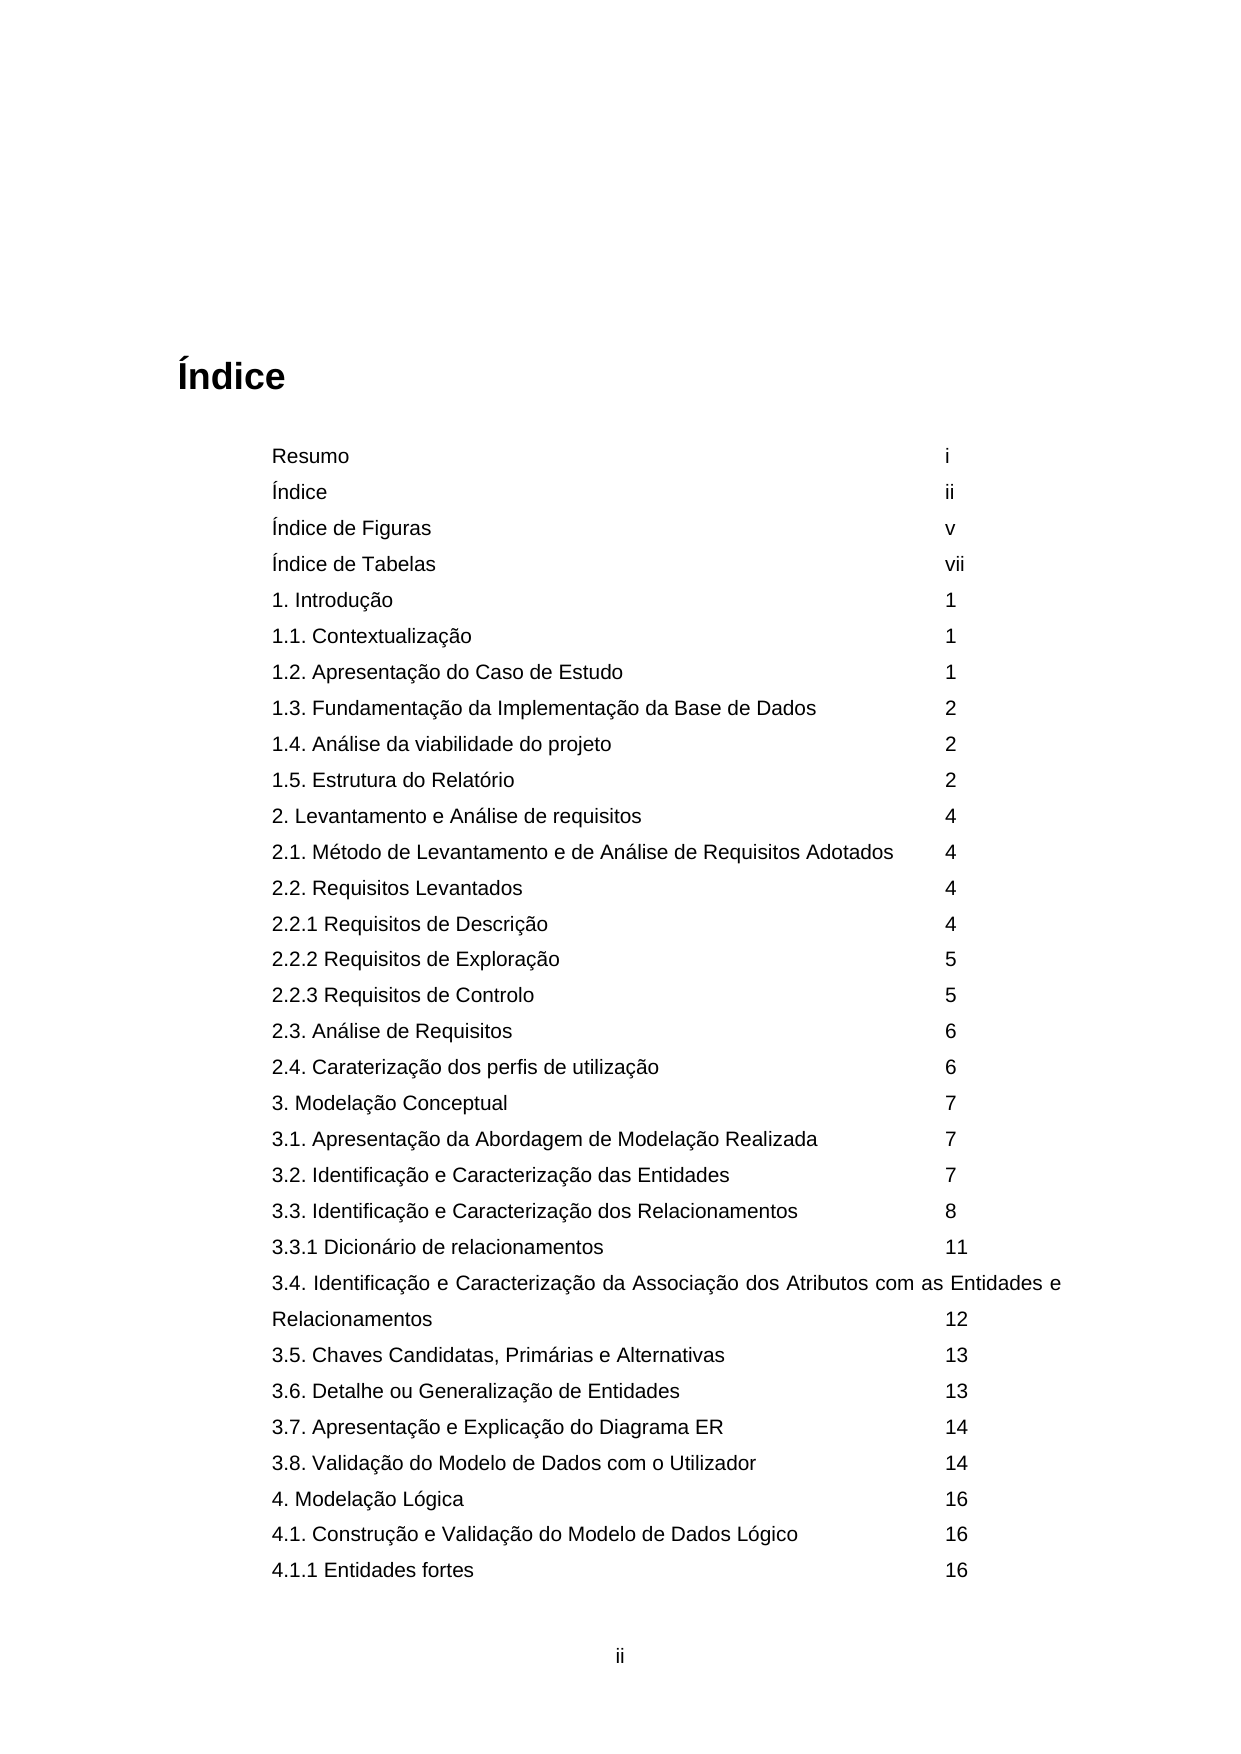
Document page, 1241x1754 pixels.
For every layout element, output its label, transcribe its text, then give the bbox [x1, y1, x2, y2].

text 2.2.2 Requisitos de Exploração 5 [272, 947, 1063, 971]
text 4. Modelação Lógica 16 [272, 1486, 1063, 1510]
text Índice ii [272, 480, 1063, 504]
text 2.4. Caraterização dos perfis de utilização 6 [272, 1055, 1063, 1079]
text 1. Introdução 1 [272, 588, 1063, 612]
text 1.5. Estrutura do Relatório 2 [272, 768, 1063, 792]
text 4.1.1 Entidades fortes 16 [272, 1558, 1063, 1582]
text 2.3. Análise de Requisitos 6 [272, 1019, 1063, 1043]
text 3.1. Apresentação da Abordagem de Modelação Realizada 7 [272, 1127, 1063, 1151]
text 2.2.1 Requisitos de Descrição 4 [272, 911, 1063, 935]
text 2.2. Requisitos Levantados 4 [272, 875, 1063, 899]
text 3.3.1 Dicionário de relacionamentos 11 [272, 1235, 1063, 1259]
text 3. Modelação Conceptual 7 [272, 1091, 1063, 1115]
text 1.3. Fundamentação da Implementação da Base de Dados 2 [272, 696, 1063, 720]
text 3.7. Apresentação e Explicação do Diagrama ER 14 [272, 1414, 1063, 1438]
text 3.2. Identificação e Caracterização das Entidades 7 [272, 1163, 1063, 1187]
text 3.6. Detalhe ou Generalização de Entidades 13 [272, 1378, 1063, 1402]
text 3.5. Chaves Candidatas, Primárias e Alternativas 13 [272, 1343, 1063, 1367]
text Índice de Figuras v [272, 516, 1063, 540]
subtitle Índice [177, 354, 1063, 398]
text 3.3. Identificação e Caracterização dos Relacionamentos 8 [272, 1199, 1063, 1223]
text 1.4. Análise da viabilidade do projeto 2 [272, 732, 1063, 756]
text 2.2.3 Requisitos de Controlo 5 [272, 983, 1063, 1007]
text Índice de Tabelas vii [272, 552, 1063, 576]
text 3.4. Identificação e Caracterização da Associação dos Atributos com as Entidades e Relacionamentos 12 [272, 1271, 1063, 1331]
text 3.8. Validação do Modelo de Dados com o Utilizador 14 [272, 1450, 1063, 1474]
text 1.1. Contextualização 1 [272, 624, 1063, 648]
text 2. Levantamento e Análise de requisitos 4 [272, 803, 1063, 827]
text 1.2. Apresentação do Caso de Estudo 1 [272, 660, 1063, 684]
text Resumo i [272, 444, 1063, 468]
text 2.1. Método de Levantamento e de Análise de Requisitos Adotados 4 [272, 839, 1063, 863]
text 4.1. Construção e Validação do Modelo de Dados Lógico 16 [272, 1522, 1063, 1546]
